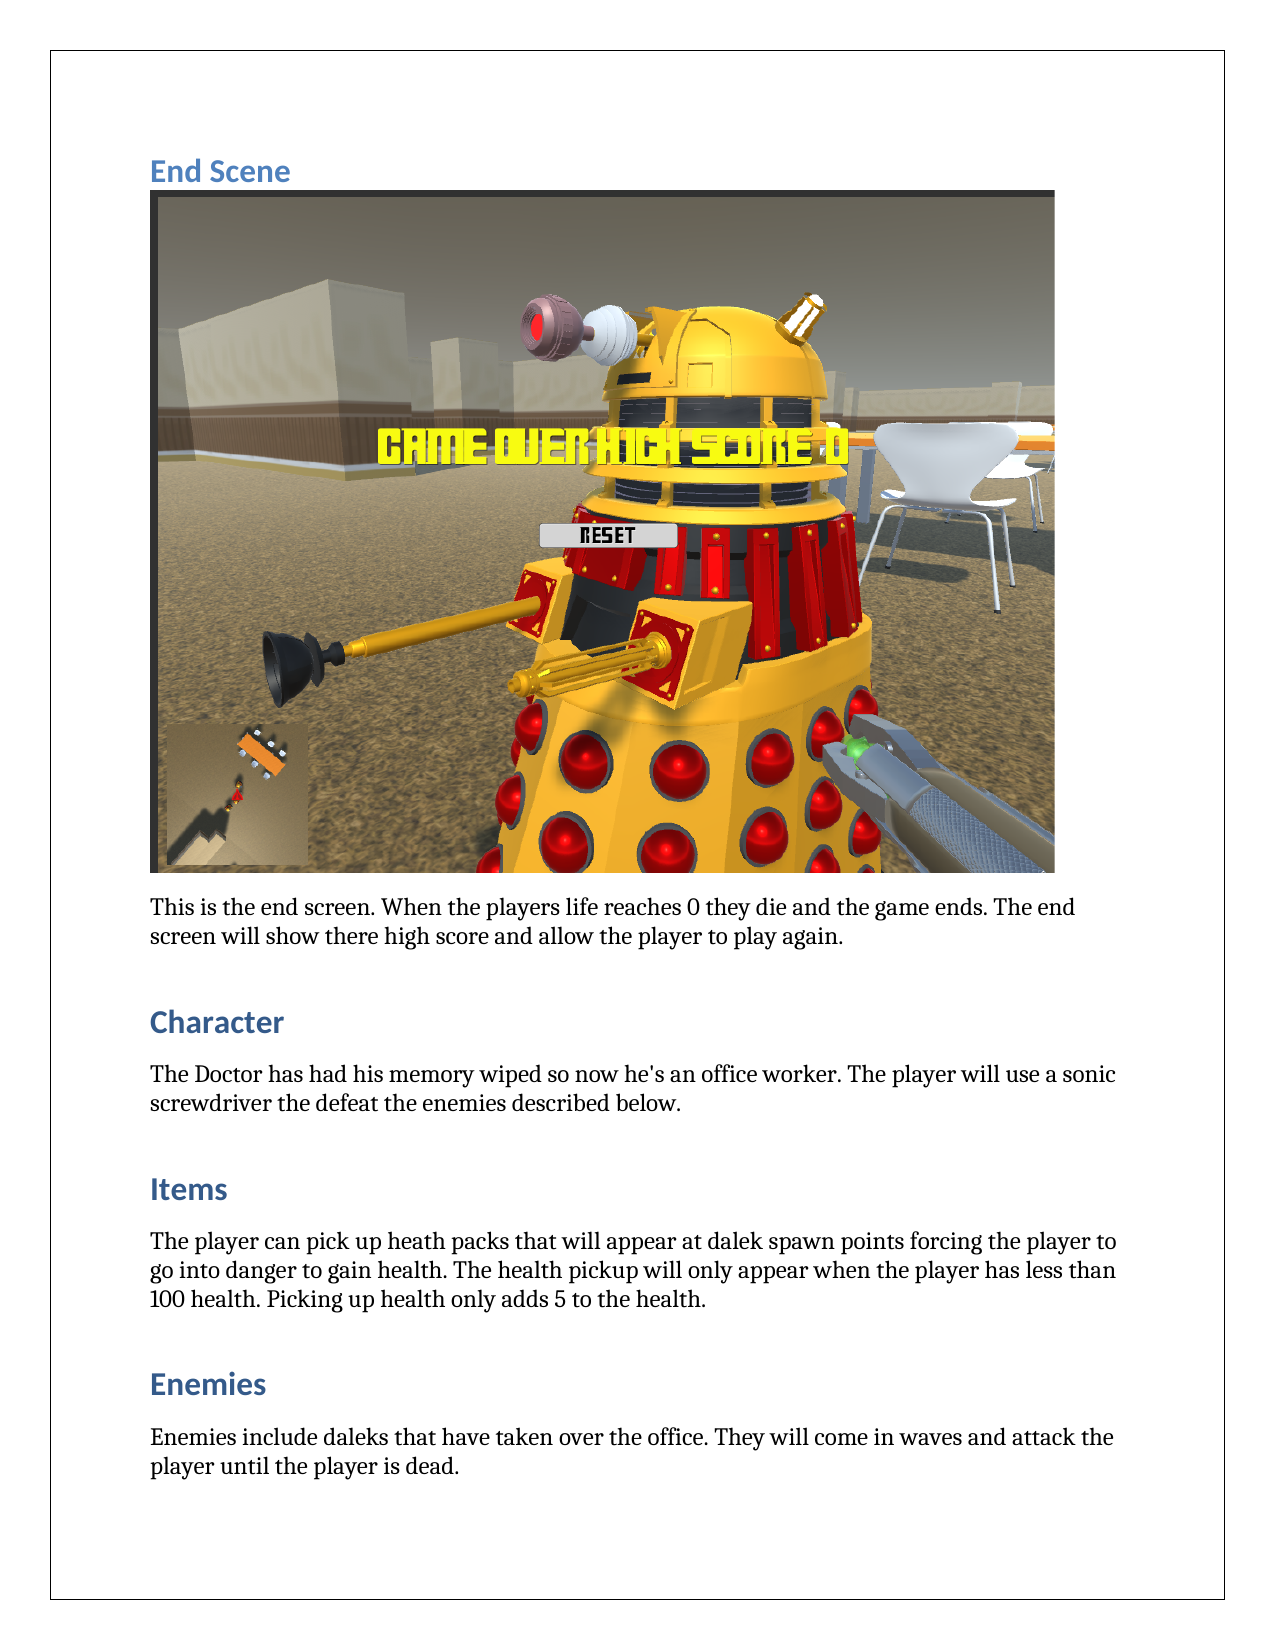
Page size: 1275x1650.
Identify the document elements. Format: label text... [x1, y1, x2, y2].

subtitle Character [150, 1001, 1125, 1041]
text The player can pick up heath packs that will appear at dalek spawn points forcing the player to go into danger to gain health. The health pickup will only appear when the player has less than 100 health. Picking up health only adds 5 to the health. [150, 1227, 1125, 1313]
text The Doctor has had his memory wiped so now he's an office worker. The player will use a sonic screwdriver the defeat the enemies described below. [150, 1060, 1125, 1118]
subtitle Items [150, 1168, 1125, 1208]
subtitle Enemies [150, 1363, 1125, 1404]
text This is the end screen. When the players life reaches 0 they die and the game ends. The end screen will show there high score and allow the player to play again. [150, 893, 1125, 951]
picture [150, 190, 1055, 873]
subtitle End Scene [150, 150, 1125, 191]
text Enemies include daleks that have taken over the office. They will come in waves and attack the player until the player is dead. [150, 1423, 1125, 1480]
